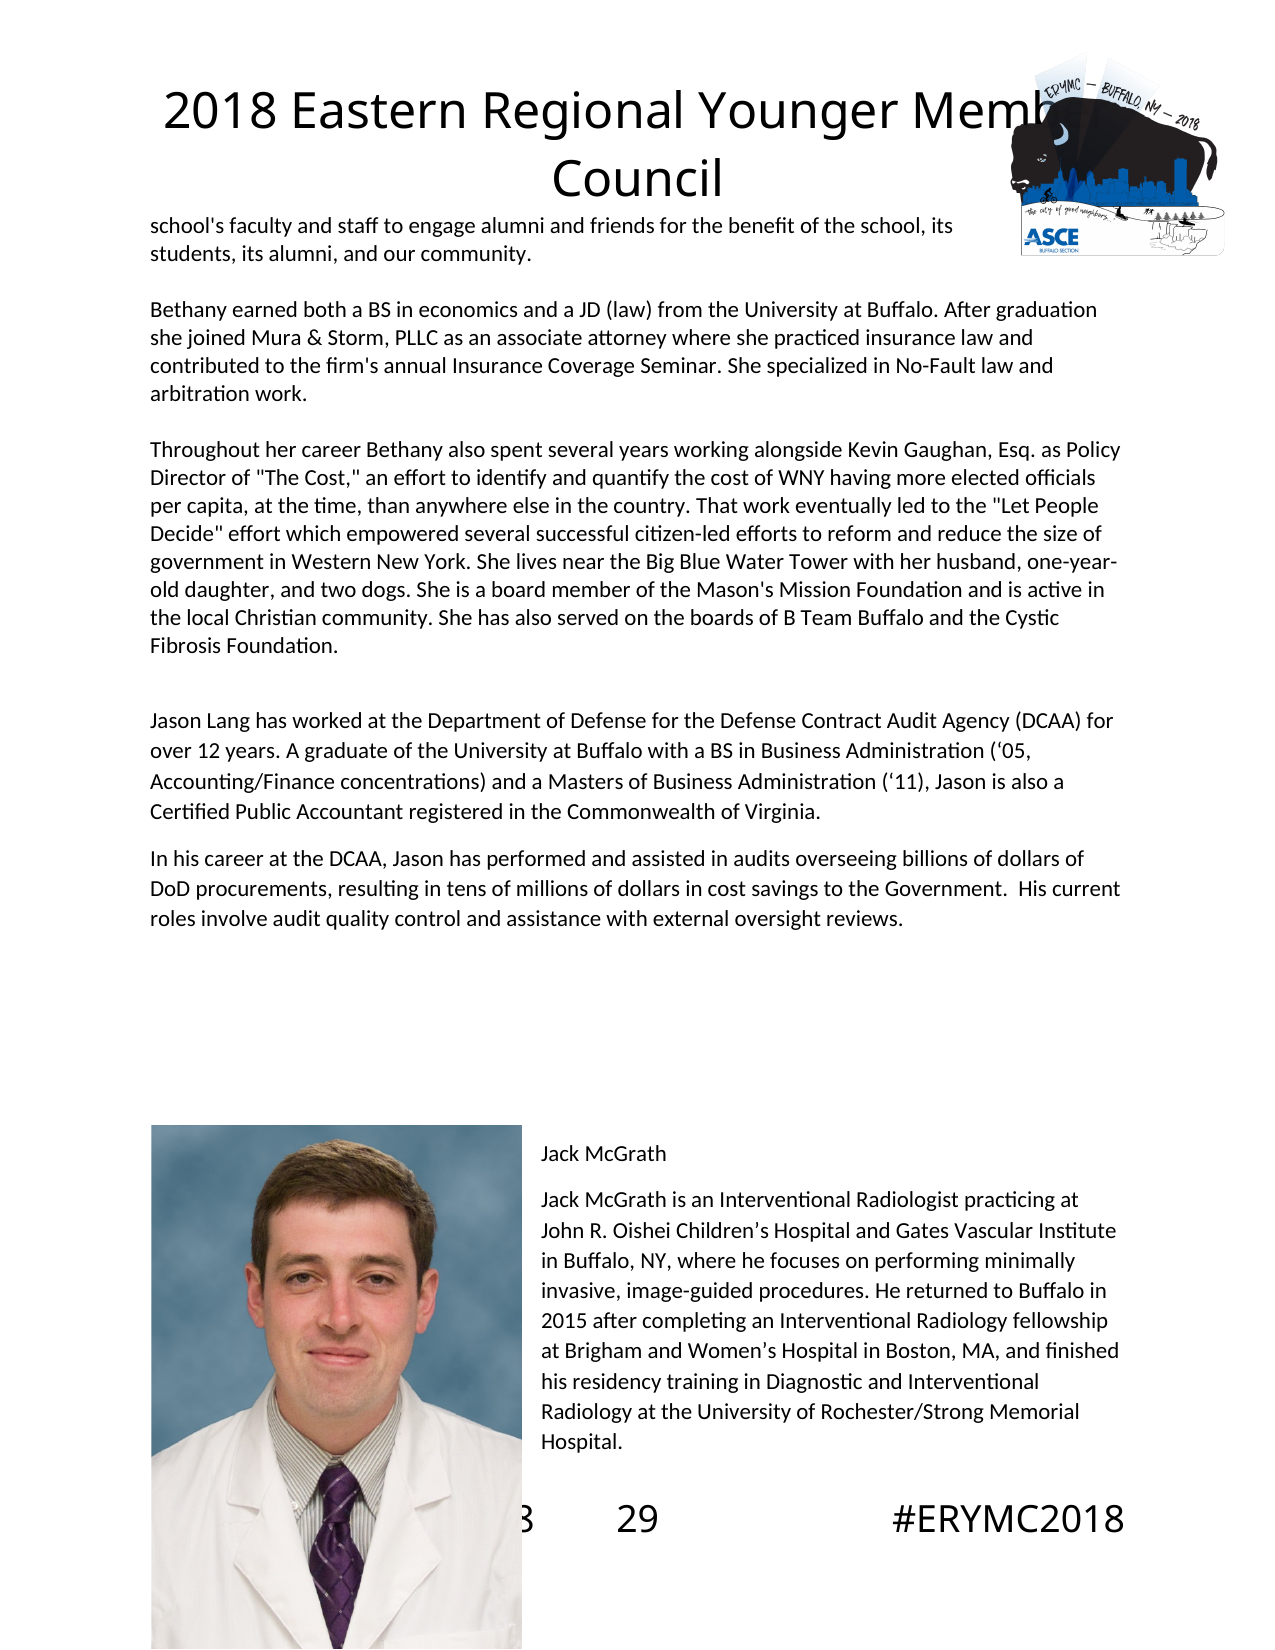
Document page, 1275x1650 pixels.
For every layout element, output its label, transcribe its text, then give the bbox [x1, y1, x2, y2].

text Jack McGrath is an Interventional Radiologist practicing at John R. Oishei Children’s Hospital and Gates Vascular Institute in Buffalo, NY, where he focuses on performing minimally invasive, image-guided procedures. He returned to Buffalo in 2015 after completing an Interventional Radiology fellowship at Brigham and Women’s Hospital in Boston, MA, and finished his residency training in Diagnostic and Interventional Radiology at the University of Rochester/Strong Memorial Hospital. [522, 1186, 1125, 1455]
picture [1003, 43, 1229, 259]
text In his career at the DCAA, Jason has performed and assisted in audits overseeing billions of dollars of DoD procurements, resulting in tens of millions of dollars in cost savings to the Government. His current roles involve audit quality control and assistance with external oversight reviews. [150, 844, 1125, 932]
text Jason Lang has worked at the Department of Defense for the Defense Contract Audit Agency (DCAA) for over 12 years. A graduate of the University at Buffalo with a BS in Business Administration (‘05, Accounting/Finance concentrations) and a Masters of Business Administration (‘11), Jason is also a Certified Public Accountant registered in the Commonwealth of Virginia. [150, 706, 1125, 825]
text Throughout her career Bethany also spent several years working alongside Kevin Gaughan, Esq. as Policy Director of "The Cost," an effort to identify and quantify the cost of WNY having more elected officials per capita, at the time, than anywhere else in the country. That work eventually led to the "Let People Decide" effort which empowered several successful citizen-led efforts to reform and reduce the size of government in Western New York. She lives near the Big Blue Water Tower with her husband, one-year-old daughter, and two dogs. She is a board member of the Mason's Mission Foundation and is active in the local Christian community. She has also served on the boards of B Team Buffalo and the Cystic Fibrosis Foundation. [150, 435, 1125, 659]
text Bethany earned both a BS in economics and a JD (law) from the University at Buffalo. After graduation she joined Mura & Storm, PLLC as an associate attorney where she practiced insurance law and contributed to the firm's annual Insurance Coverage Seminar. She specialized in No-Fault law and arbitration work. [150, 295, 1125, 407]
text Jack McGrath [522, 1139, 1125, 1167]
picture [150, 1125, 522, 1647]
